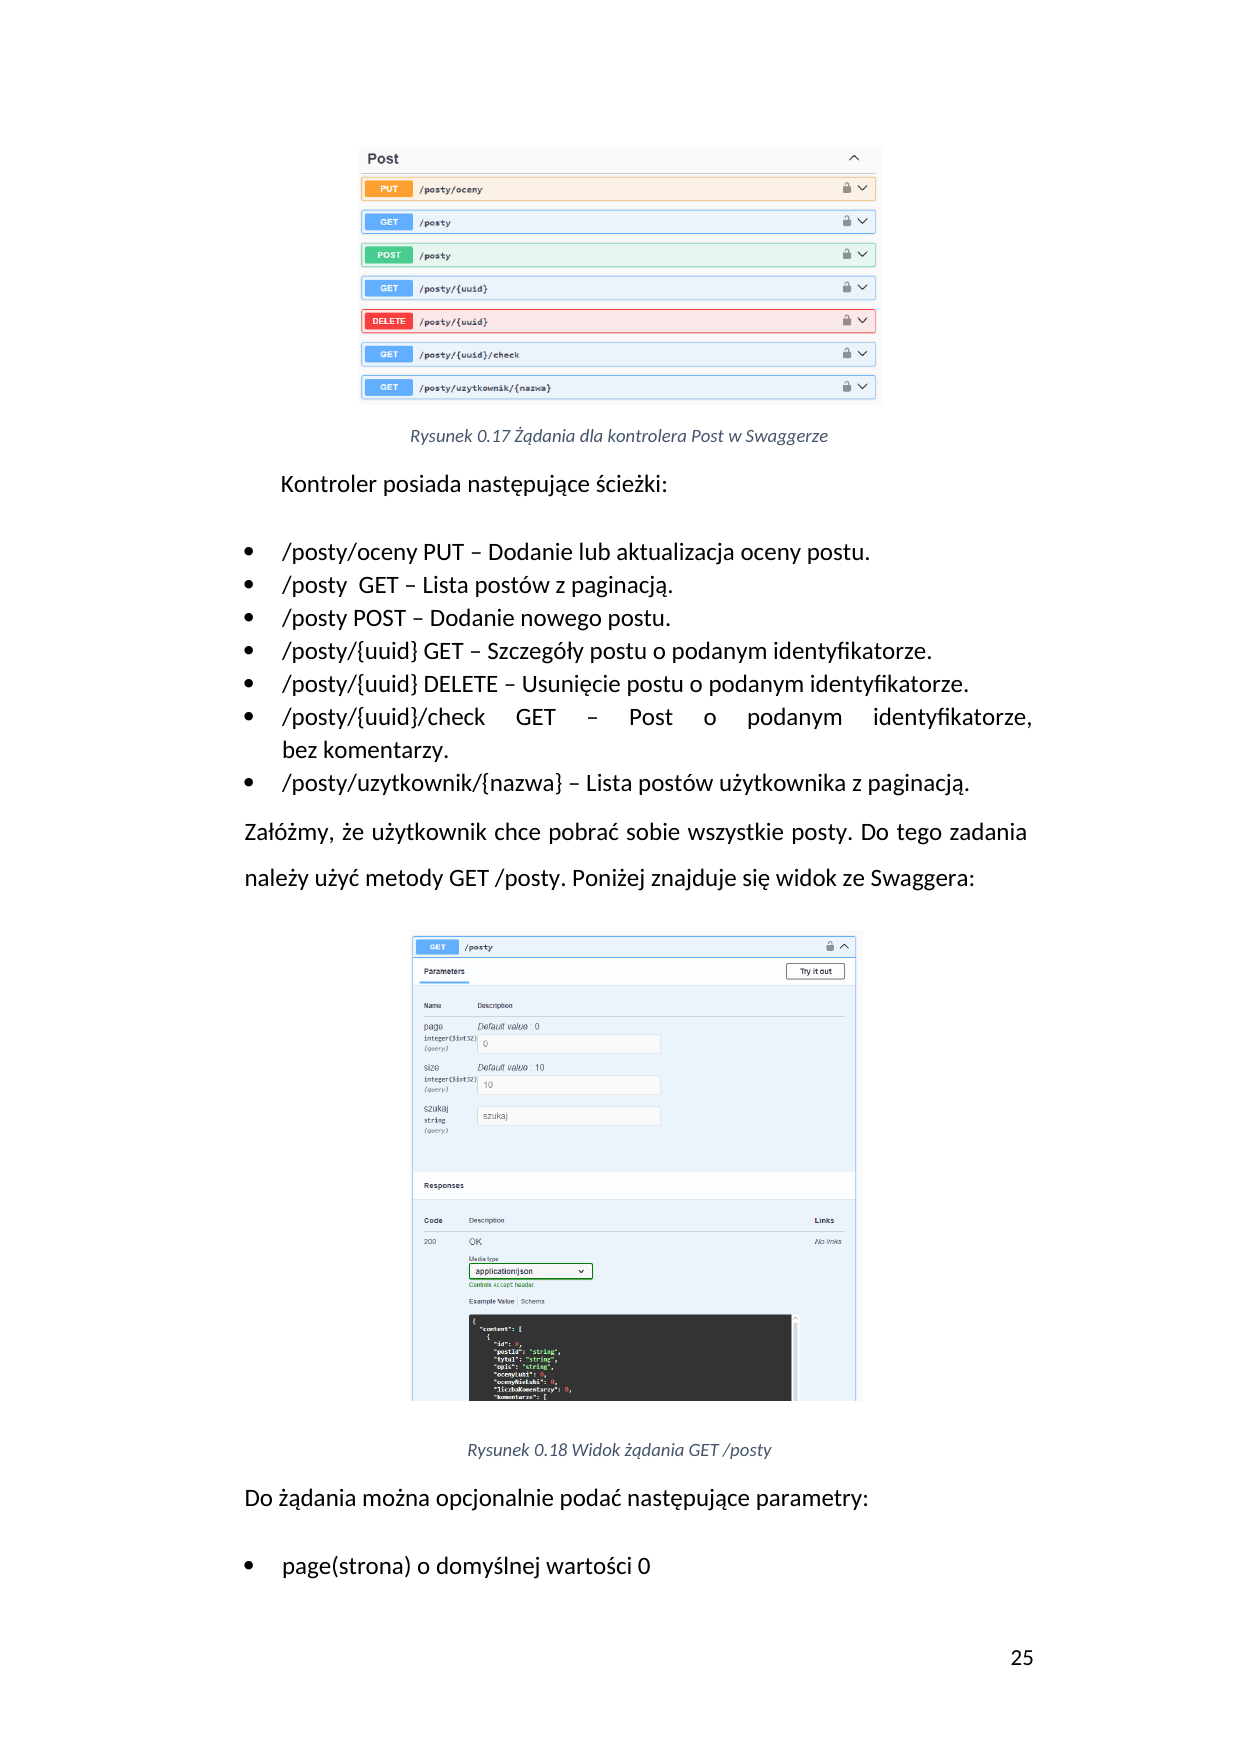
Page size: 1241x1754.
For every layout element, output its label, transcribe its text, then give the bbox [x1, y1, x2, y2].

list /posty/oceny PUT – Dodanie lub aktualizacja oceny postu. [244, 536, 1033, 567]
list page(strona) o domyślnej wartości 0 [244, 1551, 1033, 1581]
list /posty GET – Lista postów z paginacją. [244, 569, 1033, 600]
list /posty/{uuid}/check GET – Post o podanym identyfikatorze, bez komentarzy. [244, 701, 1033, 764]
text Kontroler posiada następujące ścieżki: [207, 468, 1029, 498]
text Do żądania można opcjonalnie podać następujące parametry: [244, 1482, 1029, 1512]
picture [409, 930, 864, 1401]
text Załóżmy, że użytkownik chce pobrać sobie wszystkie posty. Do tego zadania należy użyć metody GET /posty. Poniżej znajduje się widok ze Swaggera: [244, 816, 1029, 893]
picture [358, 147, 882, 405]
list /posty POST – Dodanie nowego postu. [244, 602, 1033, 633]
list /posty/{uuid} DELETE – Usunięcie postu o podanym identyfikatorze. [244, 668, 1033, 698]
list /posty/uzytkownik/{nazwa} – Lista postów użytkownika z paginacją. [244, 767, 1033, 797]
list /posty/{uuid} GET – Szczegóły postu o podanym identyfikatorze. [244, 635, 1033, 666]
